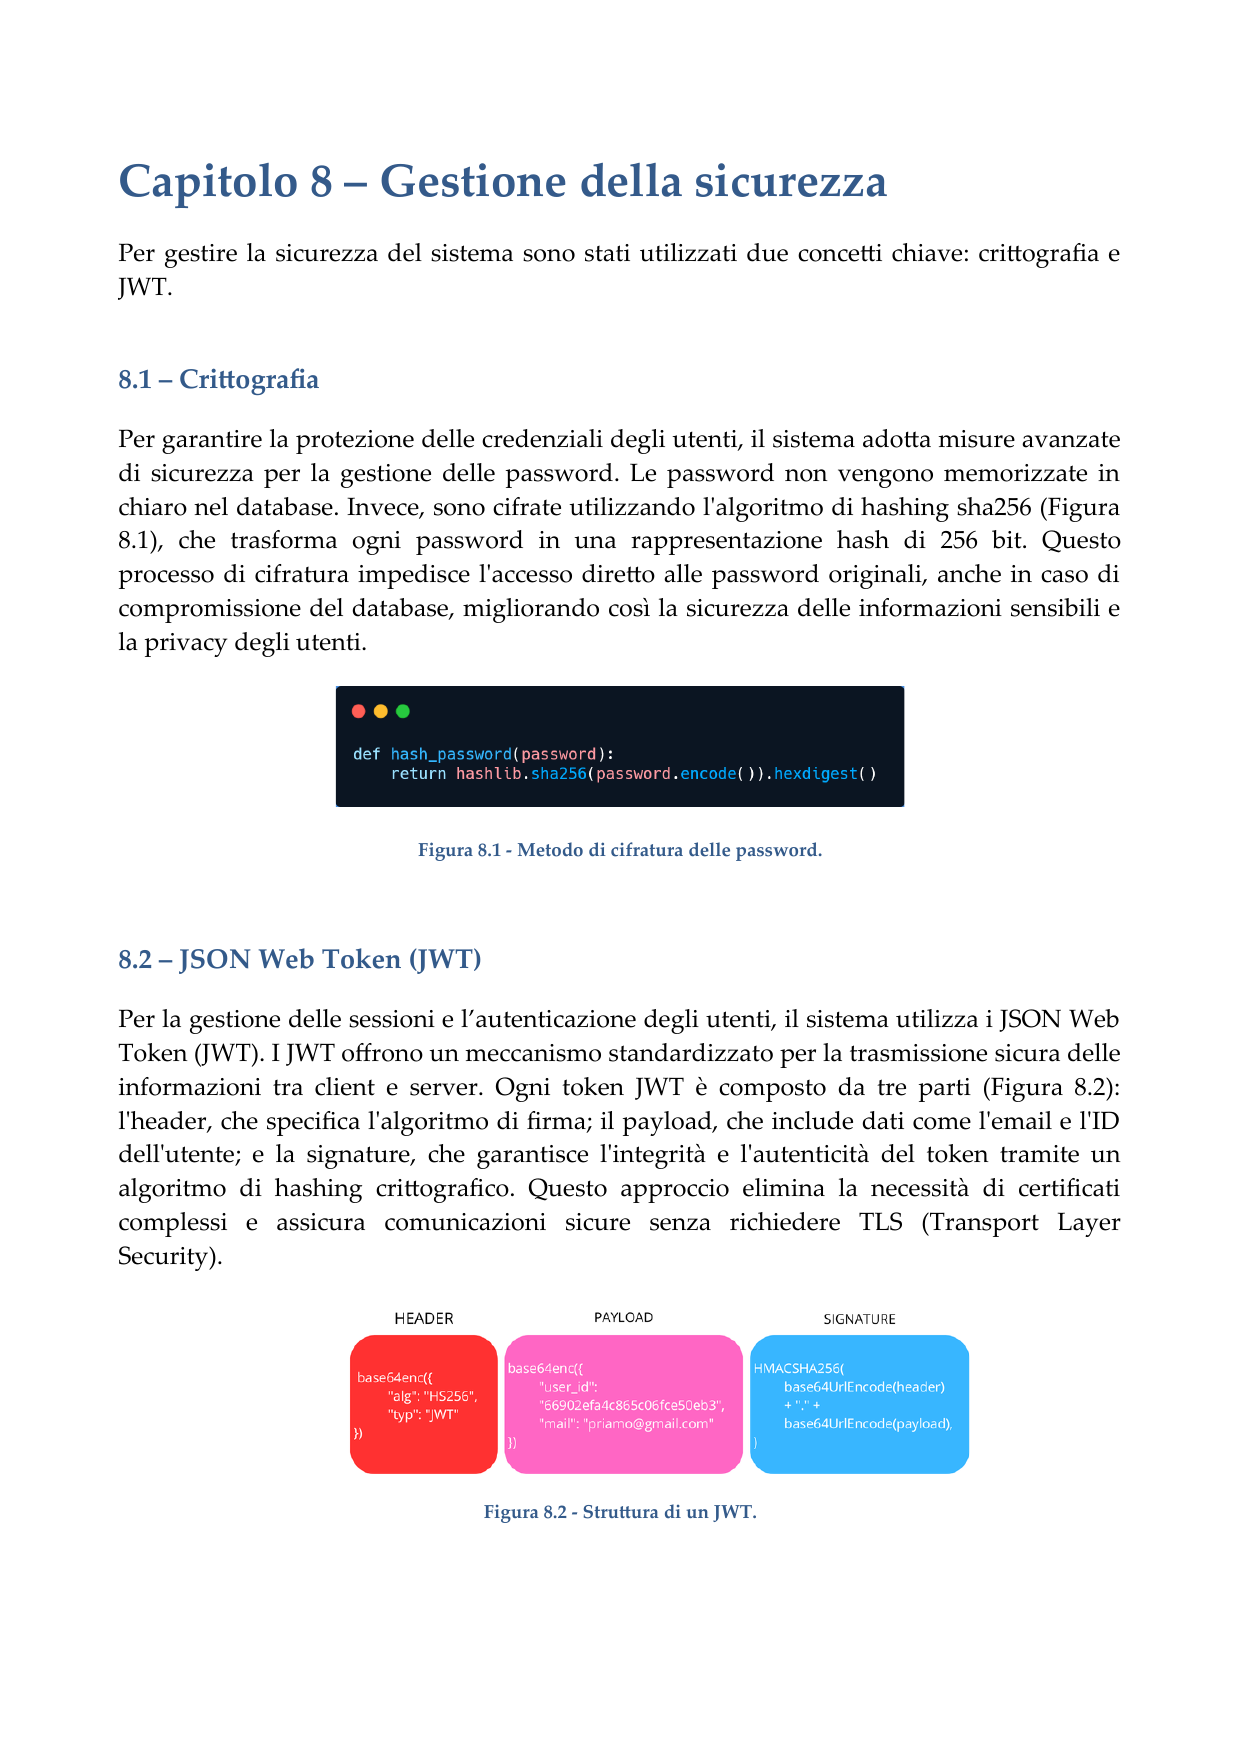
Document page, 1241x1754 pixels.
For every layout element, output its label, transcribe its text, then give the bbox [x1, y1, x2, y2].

subtitle Capitolo 8 – Gestione della sicurezza [118, 148, 1122, 209]
text Per la gestione delle sessioni e l’autenticazione degli utenti, il sistema utilizza i JSON Web Token (JWT). I JWT offrono un meccanismo standardizzato per la trasmissione sicura delle informazioni tra client e server. Ogni token JWT è composto da tre parti (Figura 8.2): l'header, che specifica l'algoritmo di firma; il payload, che include dati come l'email e l'ID dell'utente; e la signature, che garantisce l'integrità e l'autenticità del token tramite un algoritmo di hashing crittografico. Questo approccio elimina la necessità di certificati complessi e assicura comunicazioni sicure senza richiedere TLS (Transport Layer Security). [118, 1001, 1122, 1271]
text Figura 8.1 - Metodo di cifratura delle password. [118, 836, 1122, 861]
text Per garantire la protezione delle credenziali degli utenti, il sistema adotta misure avanzate di sicurezza per la gestione delle password. Le password non vengono memorizzate in chiaro nel database. Invece, sono cifrate utilizzando l'algoritmo di hashing sha256 (Figura 8.1), che trasforma ogni password in una rappresentazione hash di 256 bit. Questo processo di cifratura impedisce l'accesso diretto alle password originali, anche in caso di compromissione del database, migliorando così la sicurezza delle informazioni sensibili e la privacy degli utenti. [118, 421, 1122, 657]
text Figura 8.2 - Struttura di un JWT. [118, 1498, 1122, 1523]
picture [335, 686, 905, 807]
subtitle 8.1 – Crittografia [118, 323, 1122, 396]
text Per gestire la sicurezza del sistema sono stati utilizzati due concetti chiave: crittografia e JWT. [118, 234, 1122, 302]
subtitle 8.2 – JSON Web Token (JWT) [118, 940, 1122, 976]
picture [345, 1305, 970, 1474]
